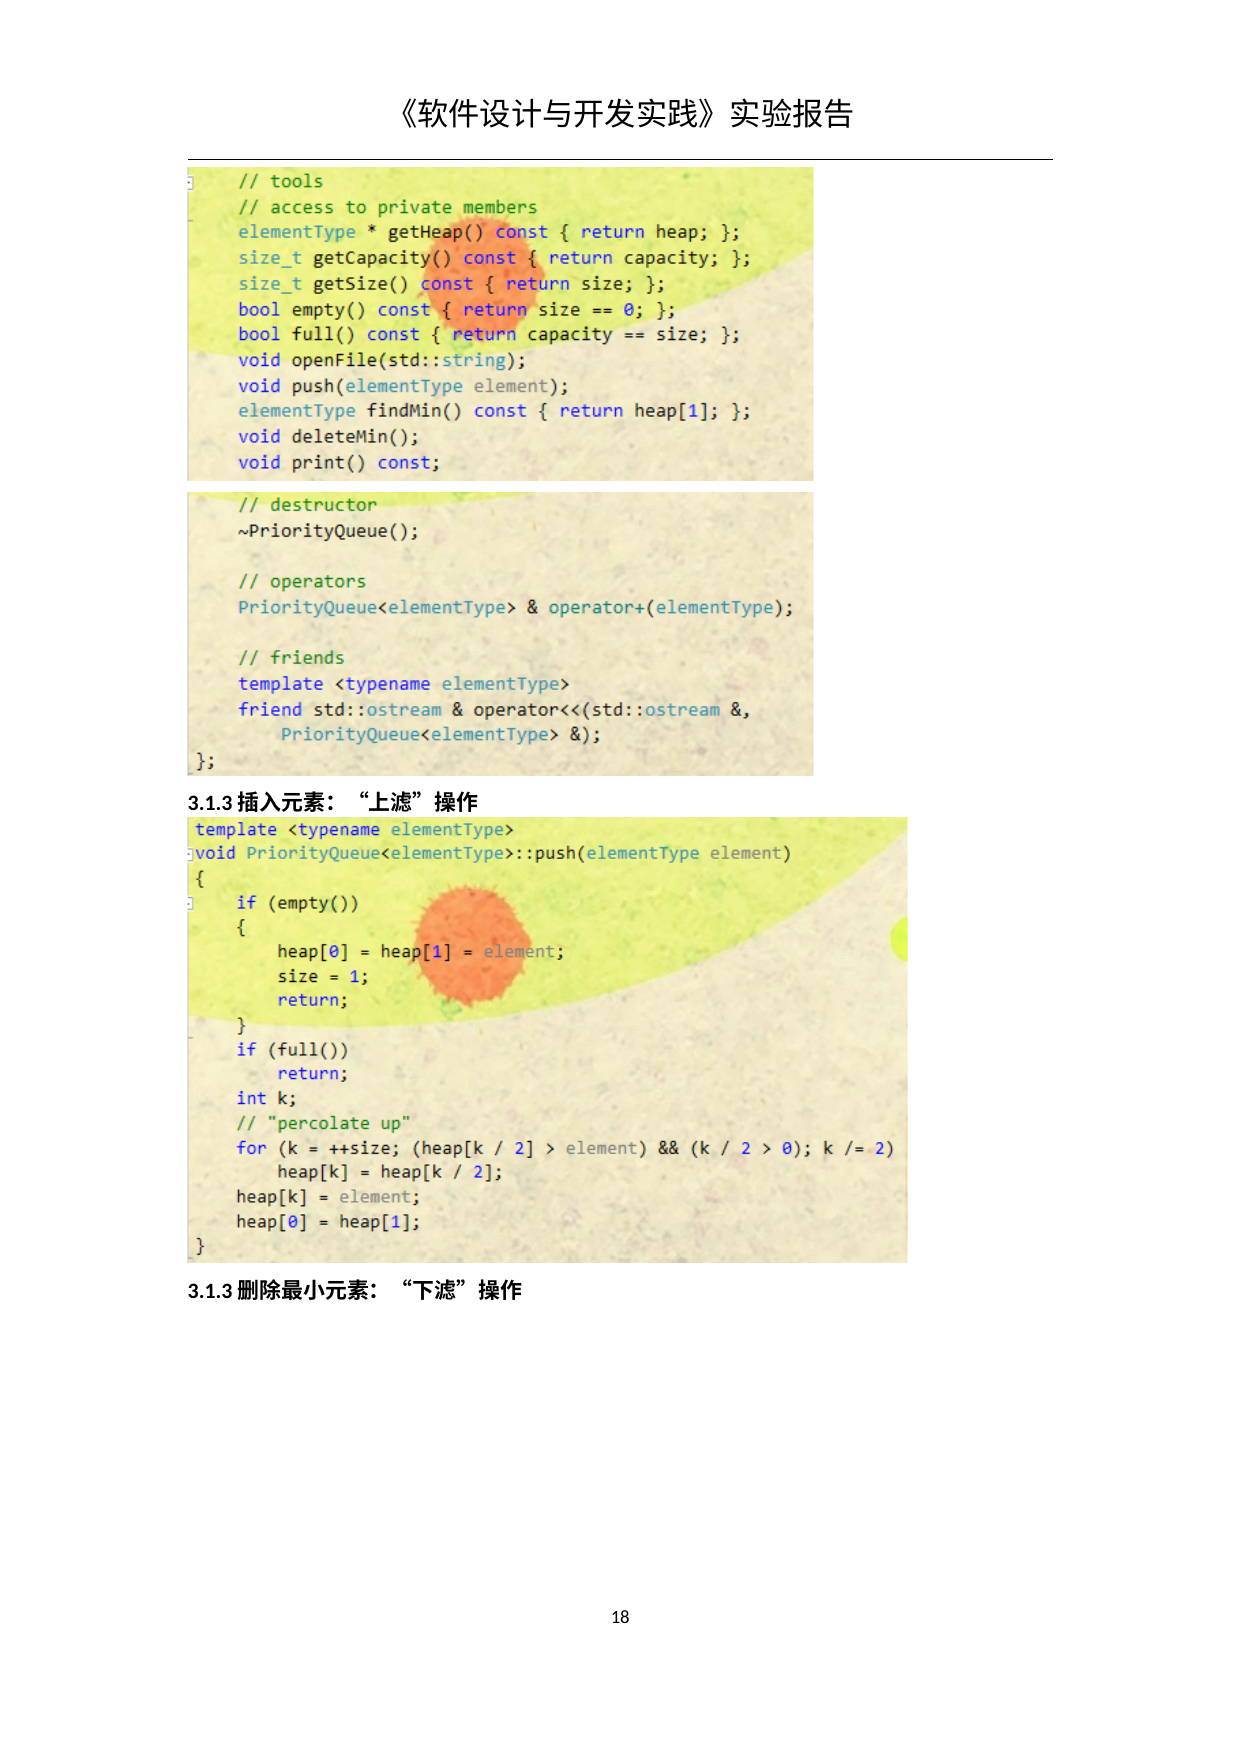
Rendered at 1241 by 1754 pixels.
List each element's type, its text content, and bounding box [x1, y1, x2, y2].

picture [187, 817, 908, 1263]
picture [187, 167, 814, 481]
text 3.1.3 删除最小元素：“下滤”操作 [187, 1272, 1053, 1305]
text 3.1.3 插入元素：“上滤”操作 [187, 785, 1053, 817]
picture [187, 492, 814, 776]
